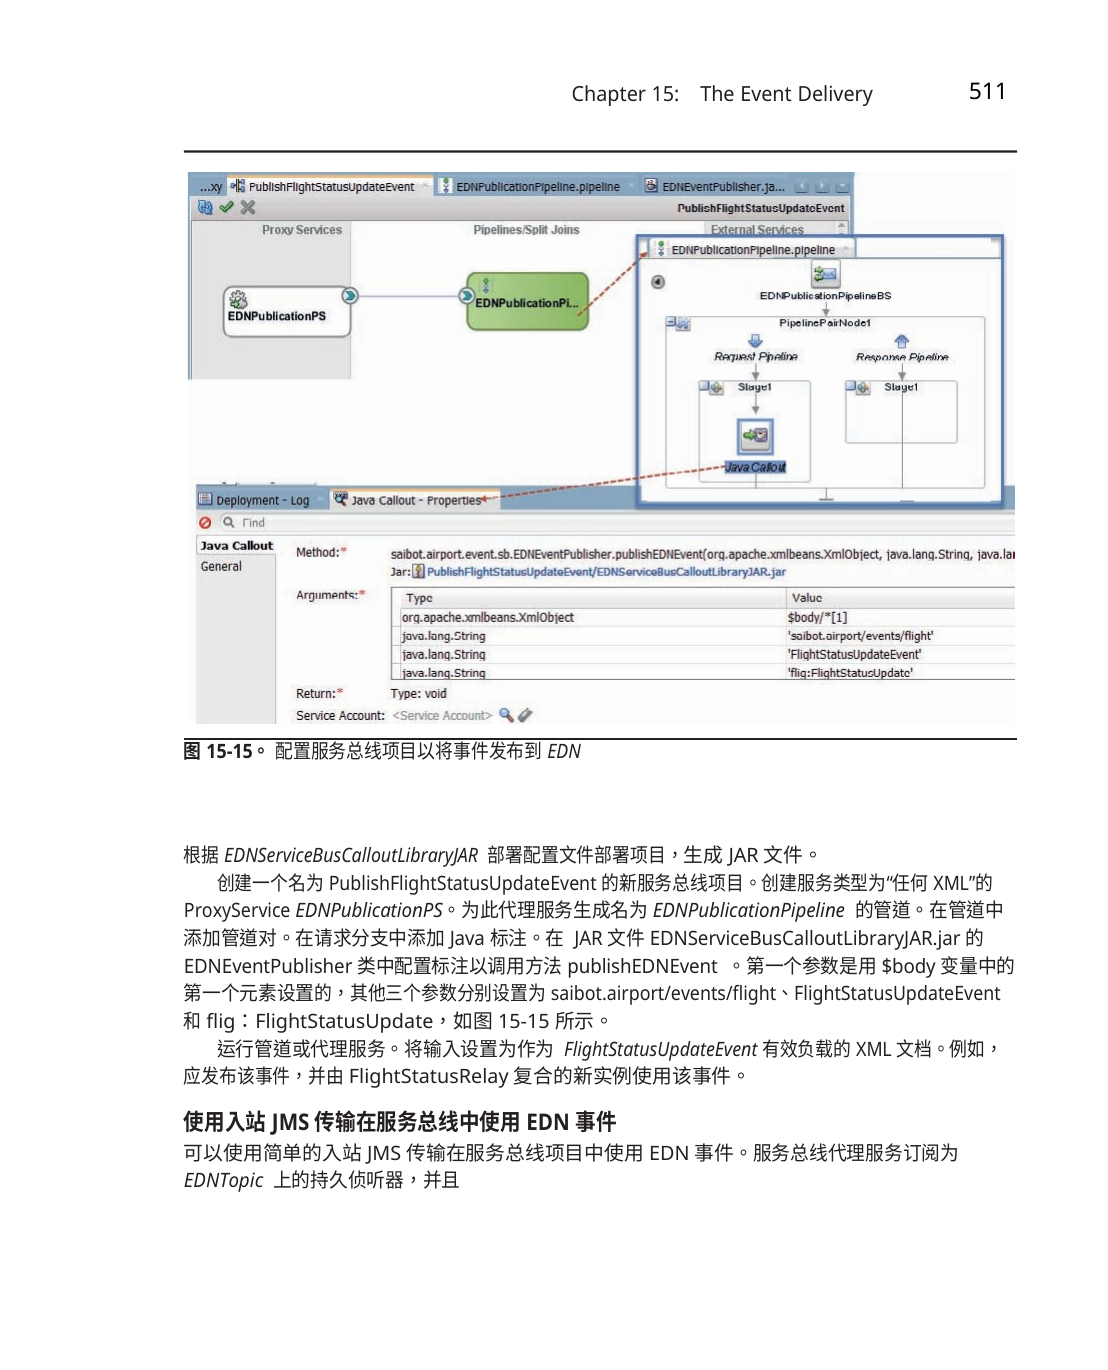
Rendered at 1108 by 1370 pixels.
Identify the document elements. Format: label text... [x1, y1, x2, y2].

text 可以使用简单的入站 JMS 传输在服务总线项目中使用 EDN 事件。服务总线代理服务订阅为 EDNTopic 上的持久侦听器，并且 [184, 1139, 1012, 1193]
text 创建一个名为 PublishFlightStatusUpdateEvent 的新服务总线项目。创建服务类型为“任何 XML”的 ProxyService EDNPublicationPS。为此代理服务生成名为 EDNPublicationPipeline 的管道。在管道中添加管道对。在请求分支中添加 Java 标注。在 JAR 文件 EDNServiceBusCalloutLibraryJAR.jar 的 EDNEventPublisher 类中配置标注以调用方法 publishEDNEvent 。第一个参数是用 $body 变量中的第一个元素设置的，其他三个参数分别设置为 saibot.airport/events/flight、FlightStatusUpdateEvent 和 flig：FlightStatusUpdate，如图 15-15 所示。 [184, 869, 1016, 1034]
picture [187, 172, 1015, 724]
text 图 15-15。 配置服务总线项目以将事件发布到 EDN [184, 734, 1107, 763]
text 运行管道或代理服务。将输入设置为作为 FlightStatusUpdateEvent 有效负载的 XML 文档。例如，应发布该事件，并由 FlightStatusRelay 复合的新实例使用该事件。 [184, 1035, 1012, 1089]
subtitle 使用入站 JMS 传输在服务总线中使用 EDN 事件 [184, 1106, 1107, 1137]
text 根据 EDNServiceBusCalloutLibraryJAR 部署配置文件部署项目，生成 JAR 文件。 [184, 841, 971, 868]
